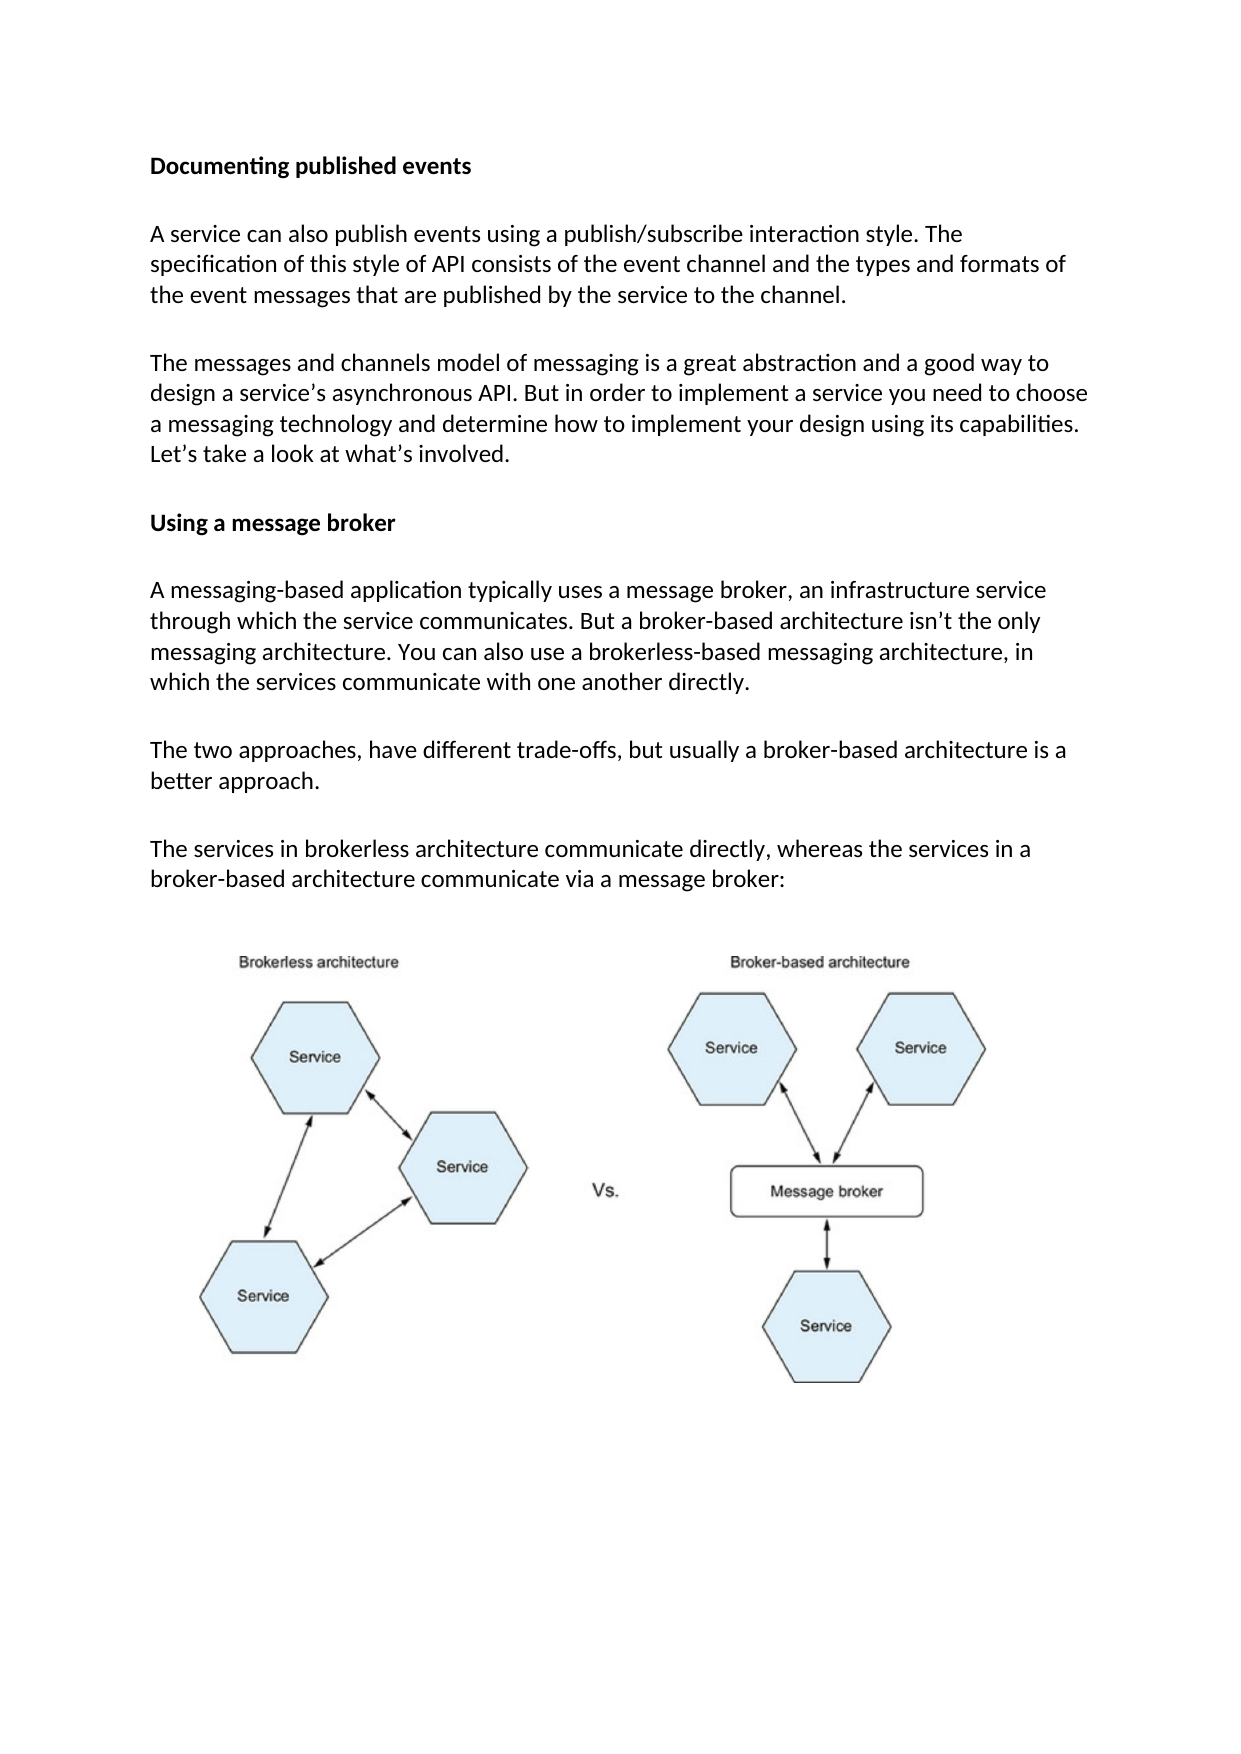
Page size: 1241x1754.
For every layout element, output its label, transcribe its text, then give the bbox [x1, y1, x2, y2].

subtitle A messaging-based application typically uses a message broker, an infrastructure service through which the service communicates. But a broker-based architecture isn’t the only messaging architecture. You can also use a brokerless-based messaging architecture, in which the services communicate with one another directly. [150, 575, 1090, 697]
subtitle A service can also publish events using a publish/subscribe interaction style. The specification of this style of API consists of the event channel and the types and formats of the event messages that are published by the service to the channel. [150, 218, 1090, 309]
subtitle The services in brokerless architecture communicate directly, whereas the services in a broker-based architecture communicate via a message broker: [150, 833, 1090, 894]
subtitle Using a message broker [150, 507, 1090, 537]
picture [150, 931, 1031, 1410]
subtitle Documenting published events [150, 150, 1090, 181]
subtitle The messages and channels model of messaging is a great abstraction and a good way to design a service’s asynchronous API. But in order to implement a service you need to choose a messaging technology and determine how to implement your design using its capabilities. Let’s take a look at what’s involved. [150, 347, 1090, 469]
subtitle The two approaches, have different trade-offs, but usually a broker-based architecture is a better approach. [150, 734, 1090, 795]
